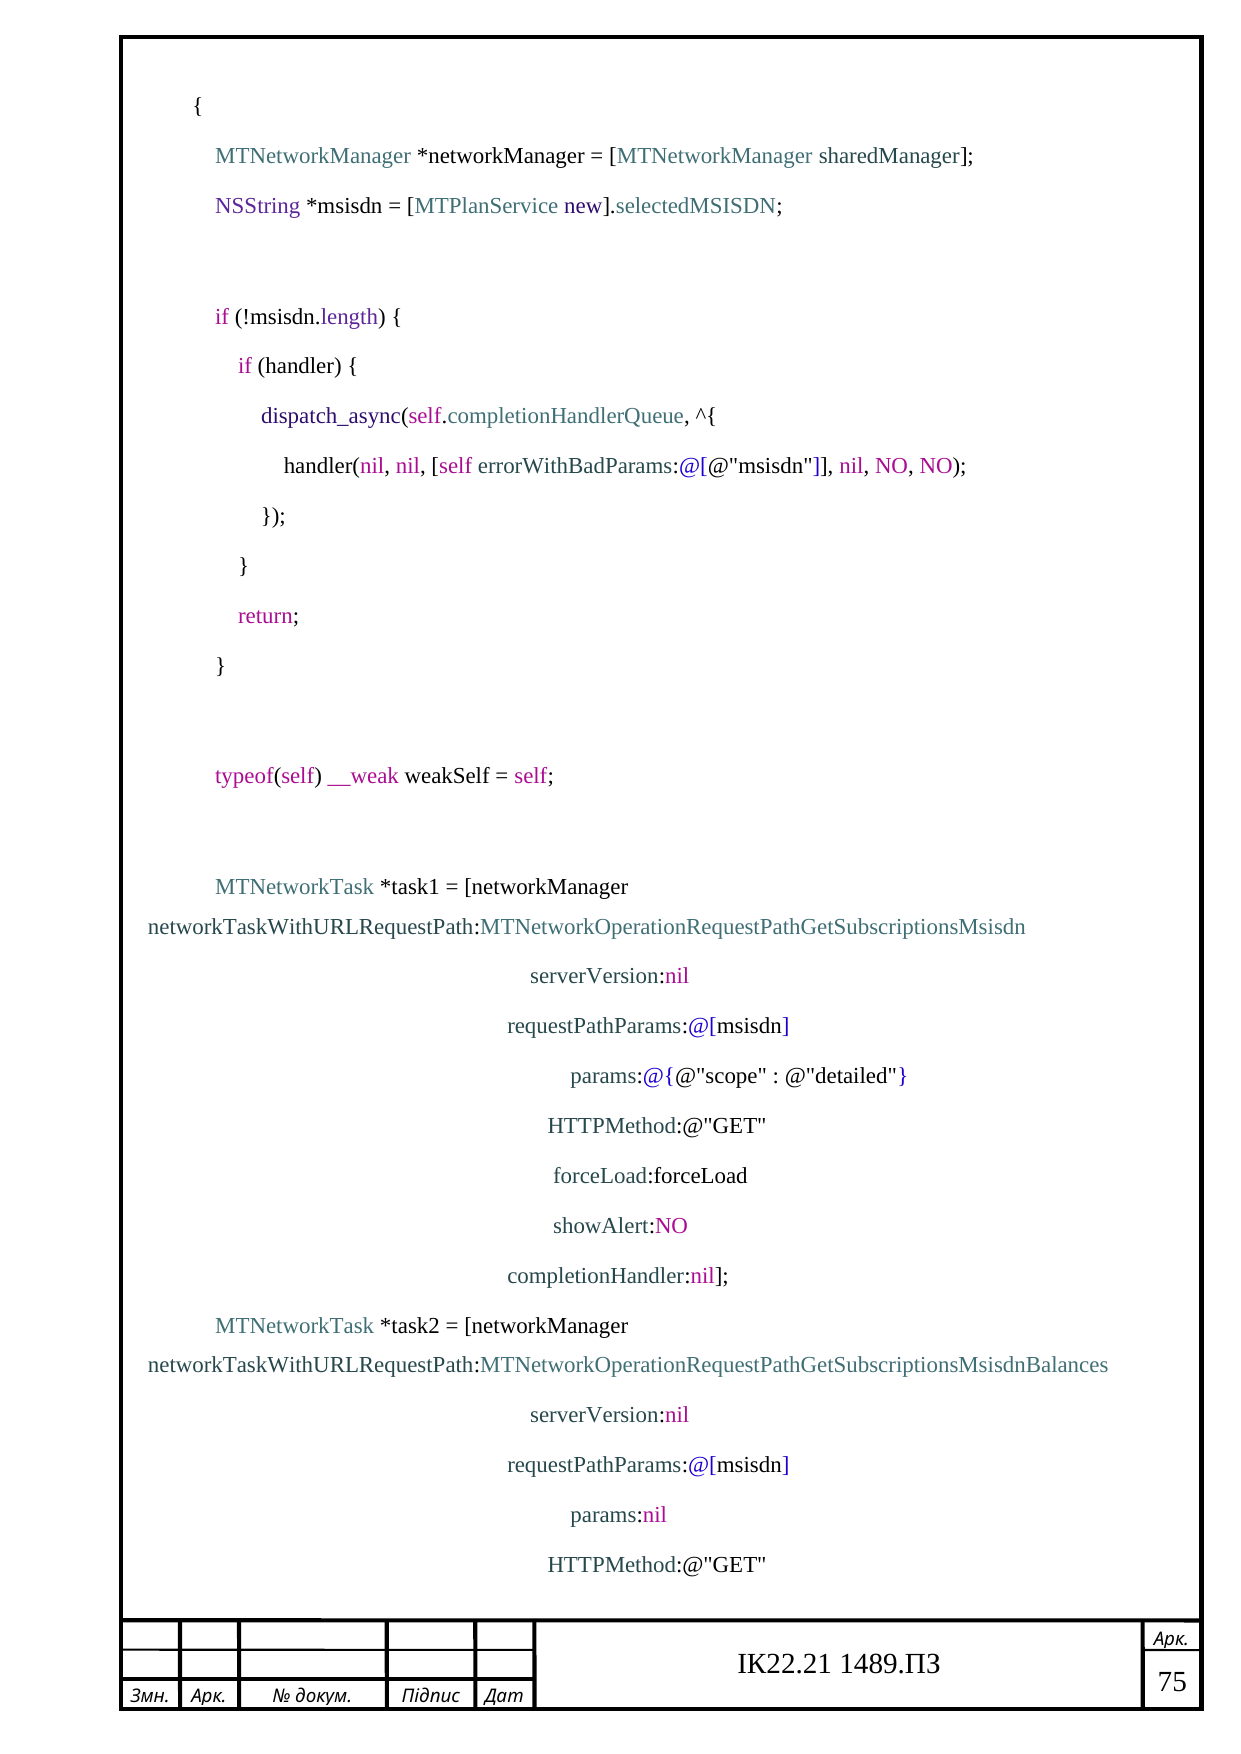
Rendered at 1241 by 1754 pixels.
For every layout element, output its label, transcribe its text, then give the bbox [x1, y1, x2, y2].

text typeof(self) __weak weakSelf = self; [148, 763, 1196, 789]
text dispatch_async(self.completionHandlerQueue, ^{ [148, 402, 1196, 429]
text HTTPMethod:@"GET" [148, 1551, 1196, 1577]
text params:nil [148, 1501, 1196, 1527]
text MTNetworkTask *task1 = [networkManager networkTaskWithURLRequestPath:MTNetworkOperationRequestPathGetSubscriptionsMsisdn [148, 873, 1196, 939]
text MTNetworkTask *task2 = [networkManager networkTaskWithURLRequestPath:MTNetworkOperationRequestPathGetSubscriptionsMsisdnBalances [148, 1312, 1196, 1378]
text serverVersion:nil [148, 963, 1196, 989]
text handler(nil, nil, [self errorWithBadParams:@[@"msisdn"]], nil, NO, NO); [148, 452, 1196, 479]
text if (!msisdn.length) { [148, 303, 1196, 329]
text }); [148, 502, 1196, 529]
text HTTPMethod:@"GET" [148, 1112, 1196, 1139]
text serverVersion:nil [148, 1401, 1196, 1428]
text MTNetworkManager *networkManager = [MTNetworkManager sharedManager]; [148, 142, 1196, 168]
text { [148, 92, 1196, 119]
text } [148, 552, 1196, 578]
text requestPathParams:@[msisdn] [148, 1451, 1196, 1477]
text } [148, 652, 1196, 678]
text requestPathParams:@[msisdn] [148, 1012, 1196, 1039]
text params:@{@"scope" : @"detailed"} [148, 1062, 1196, 1089]
text showAlert:NO [148, 1212, 1196, 1238]
text if (handler) { [148, 353, 1196, 379]
text NSString *msisdn = [MTPlanService new].selectedMSISDN; [148, 192, 1196, 218]
text forceLoad:forceLoad [148, 1162, 1196, 1188]
text completionHandler:nil]; [148, 1262, 1196, 1288]
text return; [148, 602, 1196, 628]
